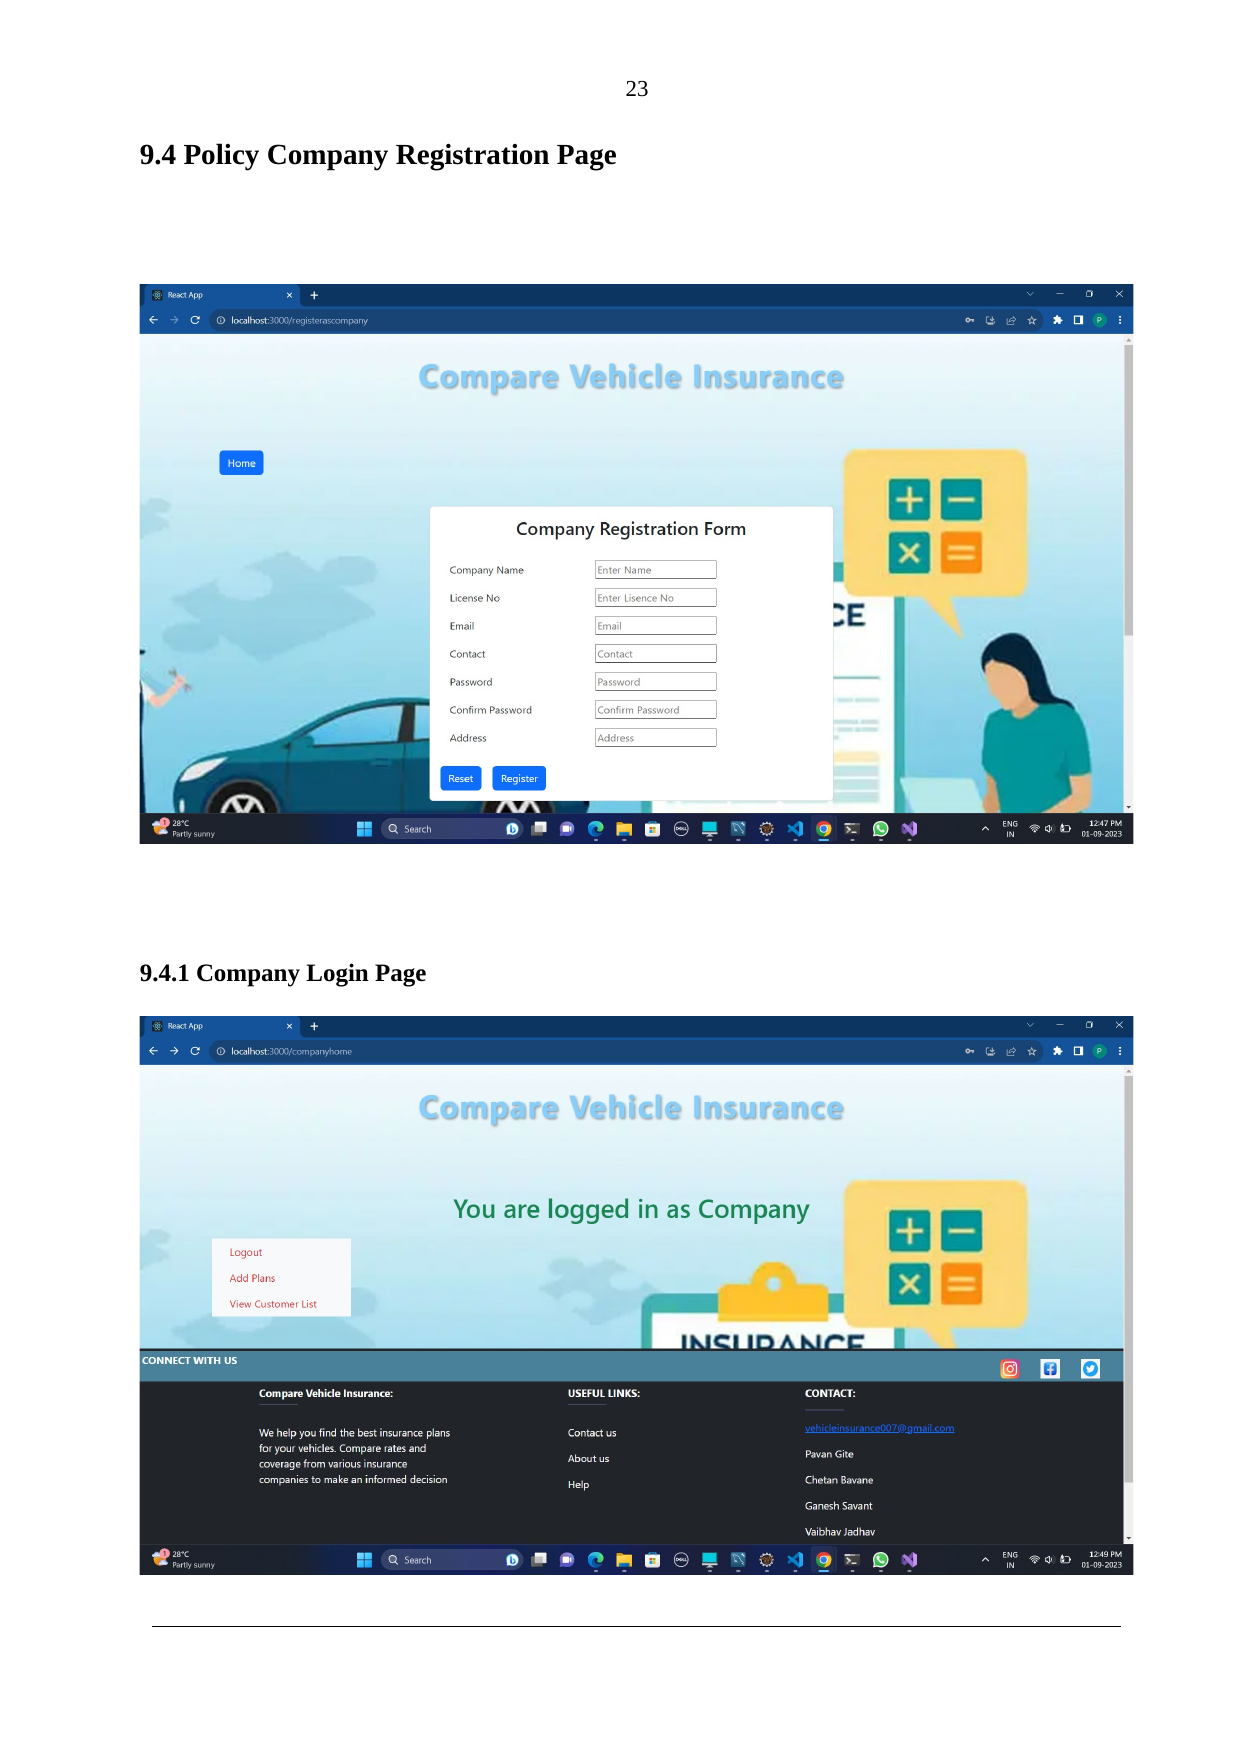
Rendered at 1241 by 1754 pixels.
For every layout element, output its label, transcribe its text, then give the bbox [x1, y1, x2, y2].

picture [139, 1016, 1134, 1575]
text 9.4 Policy Company Registration Page [139, 137, 1134, 171]
picture [139, 284, 1134, 844]
text 9.4.1 Company Login Page [139, 958, 1134, 987]
